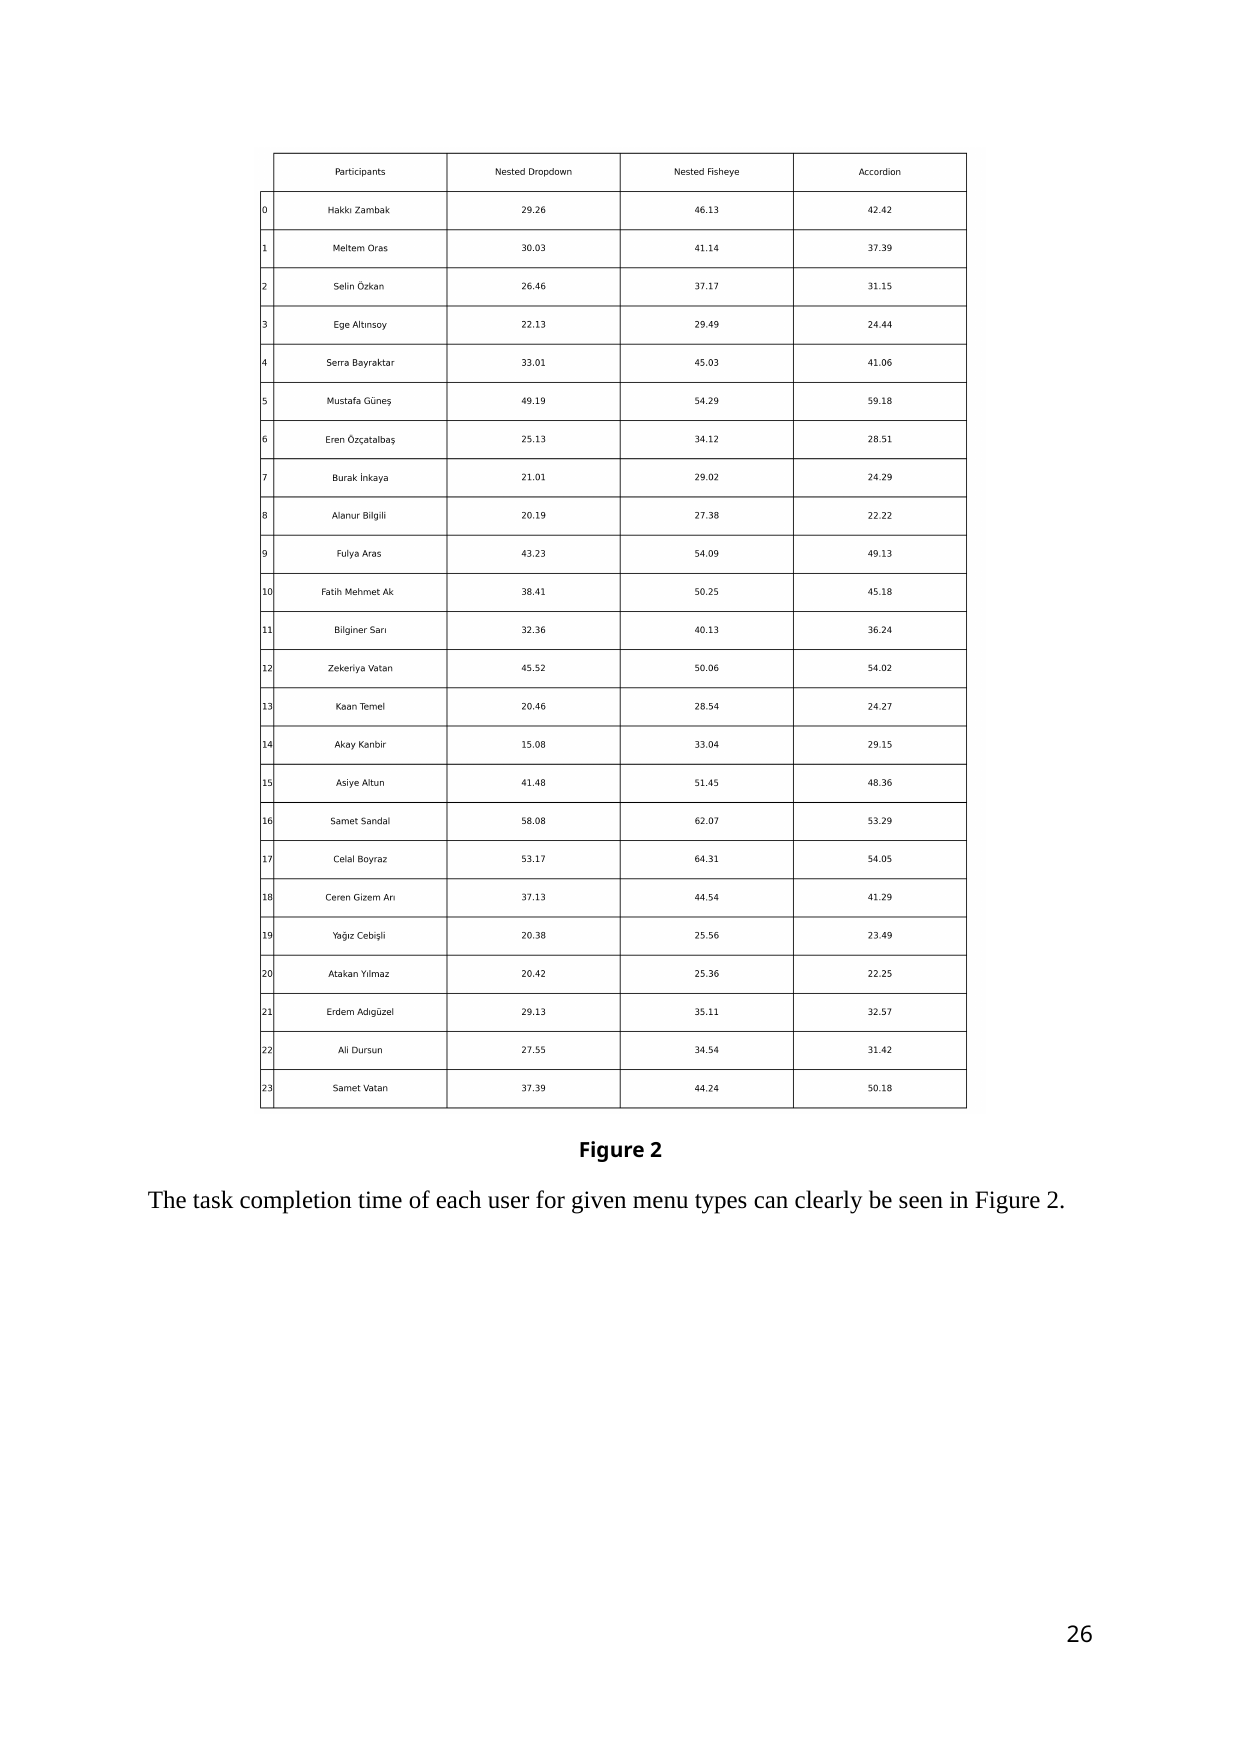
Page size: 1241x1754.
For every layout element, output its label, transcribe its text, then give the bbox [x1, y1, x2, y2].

text Figure 2 [148, 1136, 1093, 1164]
text The task completion time of each user for given menu types can clearly be seen in Figure 2. [148, 1185, 1093, 1214]
picture [253, 147, 987, 1114]
